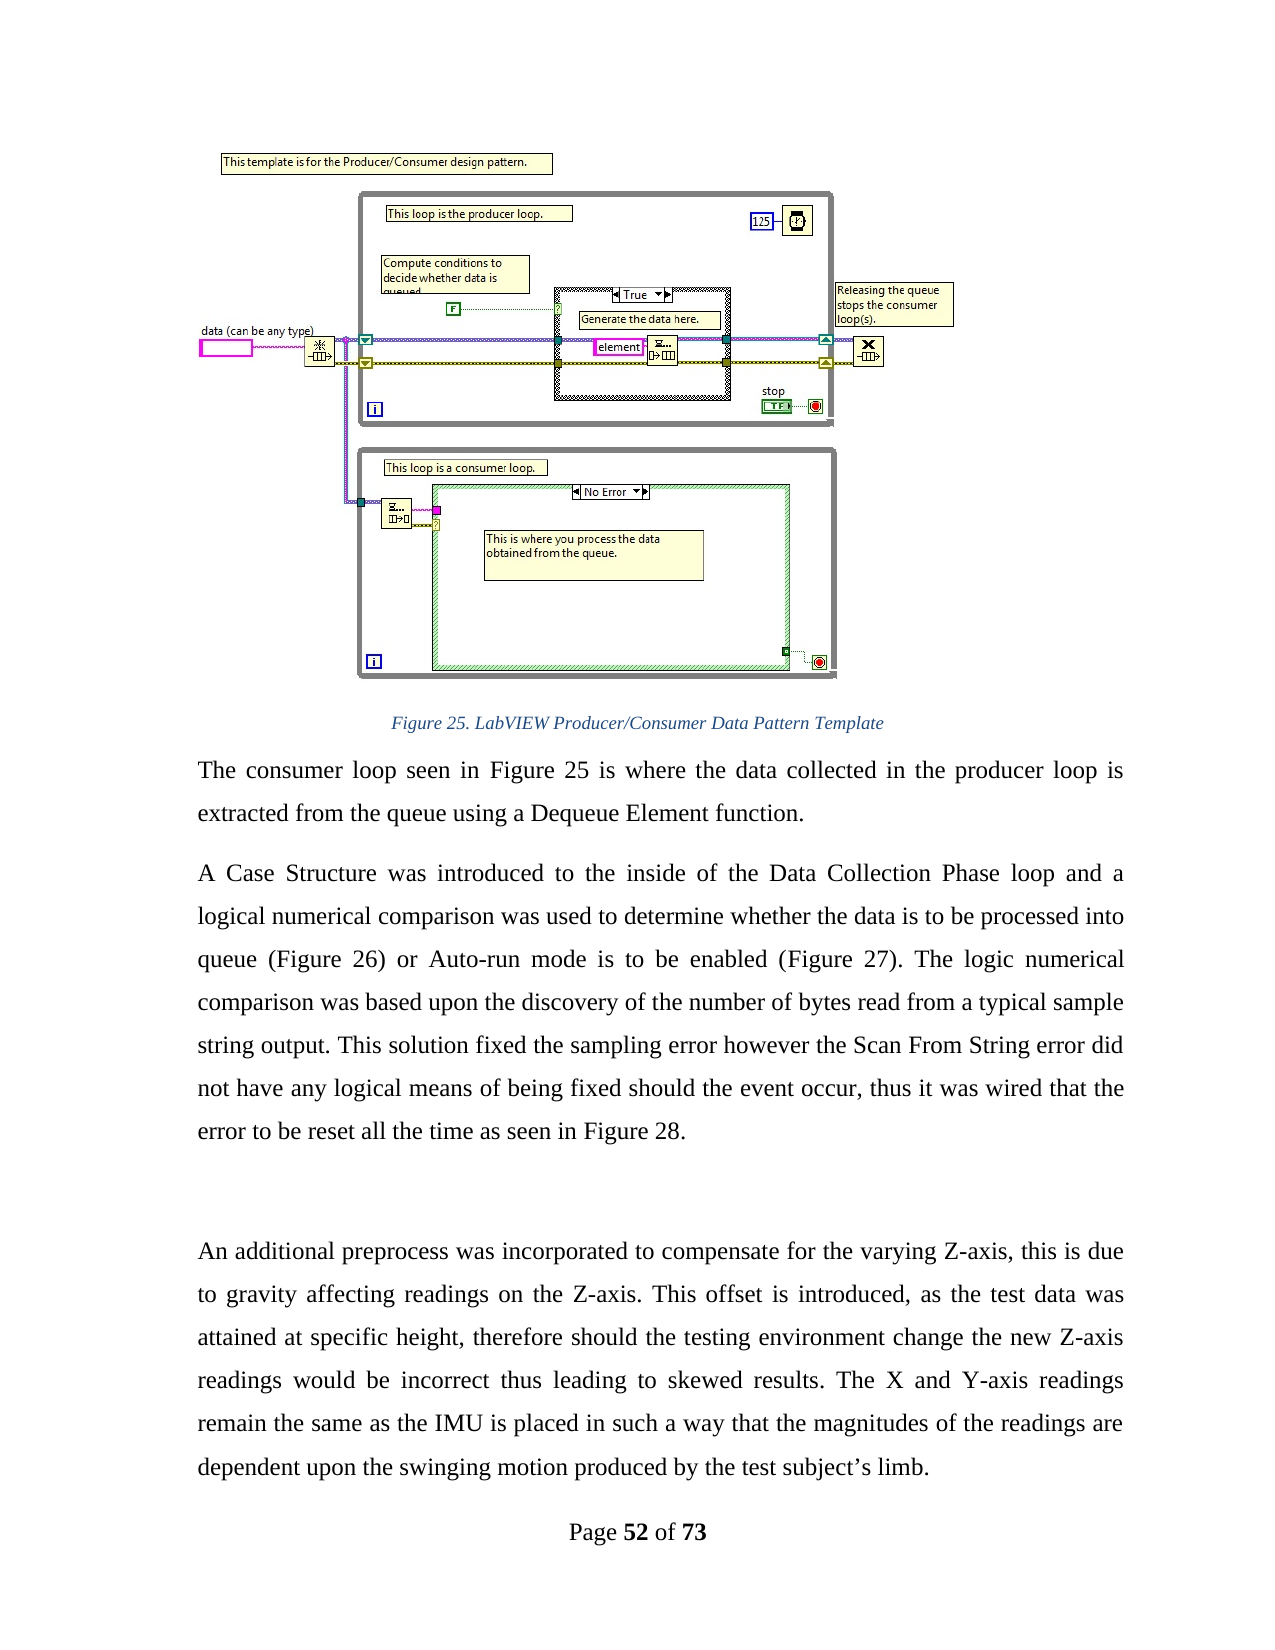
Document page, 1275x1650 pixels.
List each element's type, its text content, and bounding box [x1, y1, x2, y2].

text An additional preprocess was incorporated to compensate for the varying Z-axis, this is due to gravity affecting readings on the Z-axis. This offset is introduced, as the test data was attained at specific height, therefore should the testing environment change the new Z-axis readings would be incorrect thus leading to skewed results. The X and Y-axis readings remain the same as the IMU is placed in such a way that the magnitudes of the readings are dependent upon the swinging motion produced by the test subject’s limb. [197, 1236, 1125, 1480]
picture [197, 150, 961, 682]
text Figure 25. LabVIEW Producer/Consumer Data Pattern Template [150, 712, 1125, 734]
text A Case Structure was introduced to the inside of the Data Collection Phase loop and a logical numerical comparison was used to determine whether the data is to be processed into queue (Figure 26) or Auto-run mode is to be enabled (Figure 27). The logic numerical comparison was based upon the discovery of the number of bytes read from a typical sample string output. This solution fixed the sampling error however the Scan From String error did not have any logical means of being fixed should the event occur, thus it was wired that the error to be reset all the time as seen in Figure 28. [197, 858, 1125, 1145]
text The consumer loop seen in Figure 25 is where the data collected in the producer loop is extracted from the queue using a Dequeue Element function. [197, 755, 1125, 827]
